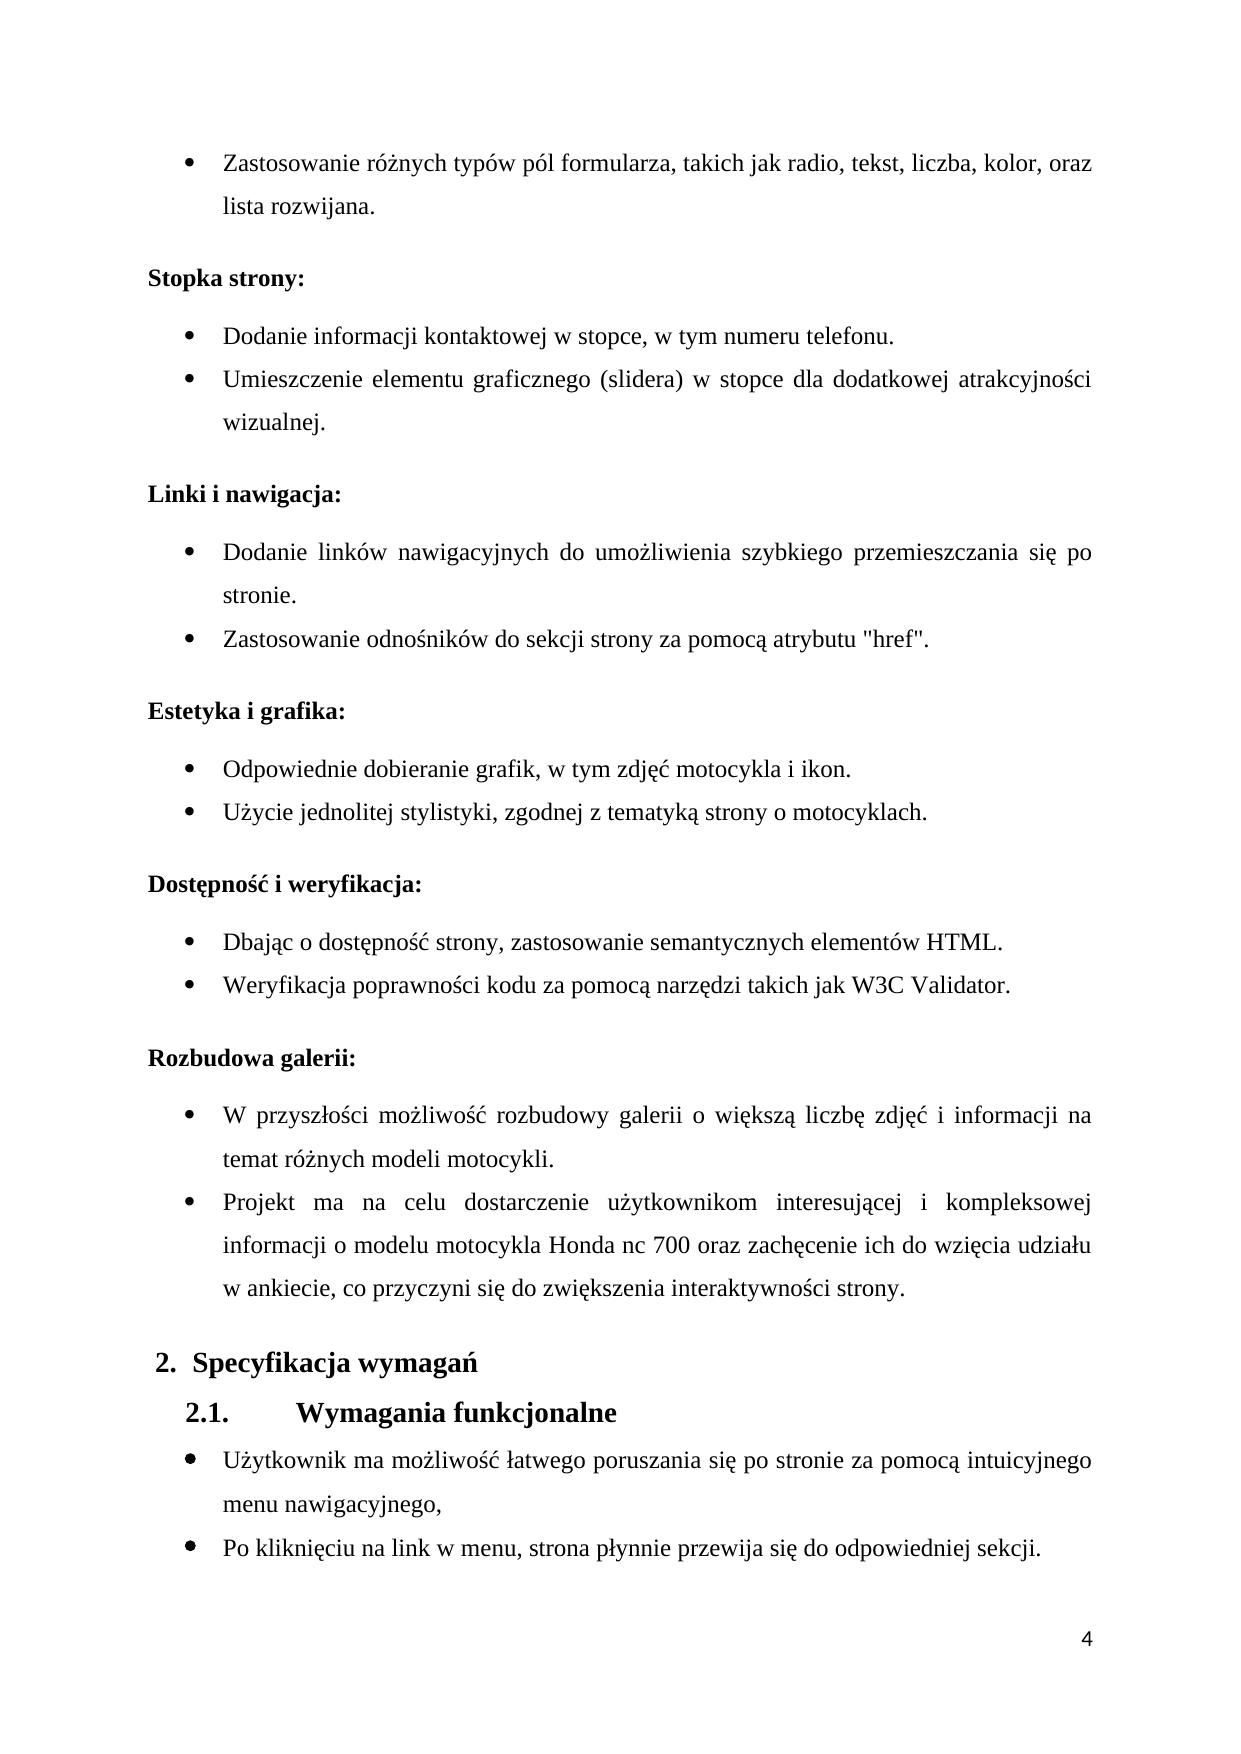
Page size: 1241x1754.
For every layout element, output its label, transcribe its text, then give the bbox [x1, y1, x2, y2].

list Dodanie linków nawigacyjnych do umożliwienia szybkiego przemieszczania się po stronie. [185, 537, 1093, 609]
list Użycie jednolitej stylistyki, zgodnej z tematyką strony o motocyklach. [185, 797, 1093, 826]
list Umieszczenie elementu graficznego (slidera) w stopce dla dodatkowej atrakcyjności wizualnej. [185, 364, 1093, 436]
list Projekt ma na celu dostarczenie użytkownikom interesującej i kompleksowej informacji o modelu motocykla Honda nc 700 oraz zachęcenie ich do wzięcia udziału w ankiecie, co przyczyni się do zwiększenia interaktywności strony. [185, 1187, 1093, 1302]
list Po kliknięciu na link w menu, strona płynnie przewija się do odpowiedniej sekcji. [185, 1533, 1093, 1562]
text Dostępność i weryfikacja: [148, 869, 1093, 898]
text Stopka strony: [148, 263, 1093, 292]
list Odpowiednie dobieranie grafik, w tym zdjęć motocykla i ikon. [185, 754, 1093, 783]
text Linki i nawigacja: [148, 479, 1093, 508]
text Estetyka i grafika: [148, 696, 1093, 725]
list Weryfikacja poprawności kodu za pomocą narzędzi takich jak W3C Validator. [185, 970, 1093, 999]
list Dbając o dostępność strony, zastosowanie semantycznych elementów HTML. [185, 927, 1093, 956]
list Zastosowanie odnośników do sekcji strony za pomocą atrybutu "href". [185, 624, 1093, 652]
list Dodanie informacji kontaktowej w stopce, w tym numeru telefonu. [185, 321, 1093, 350]
text Rozbudowa galerii: [148, 1043, 1093, 1071]
list Specyfikacja wymagań [155, 1345, 1093, 1378]
list Użytkownik ma możliwość łatwego poruszania się po stronie za pomocą intuicyjnego menu nawigacyjnego, [185, 1446, 1093, 1518]
list Zastosowanie różnych typów pól formularza, takich jak radio, tekst, liczba, kolor, oraz lista rozwijana. [185, 148, 1093, 219]
list W przyszłości możliwość rozbudowy galerii o większą liczbę zdjęć i informacji na temat różnych modeli motocykli. [185, 1101, 1093, 1172]
list Wymagania funkcjonalne [185, 1395, 1093, 1429]
